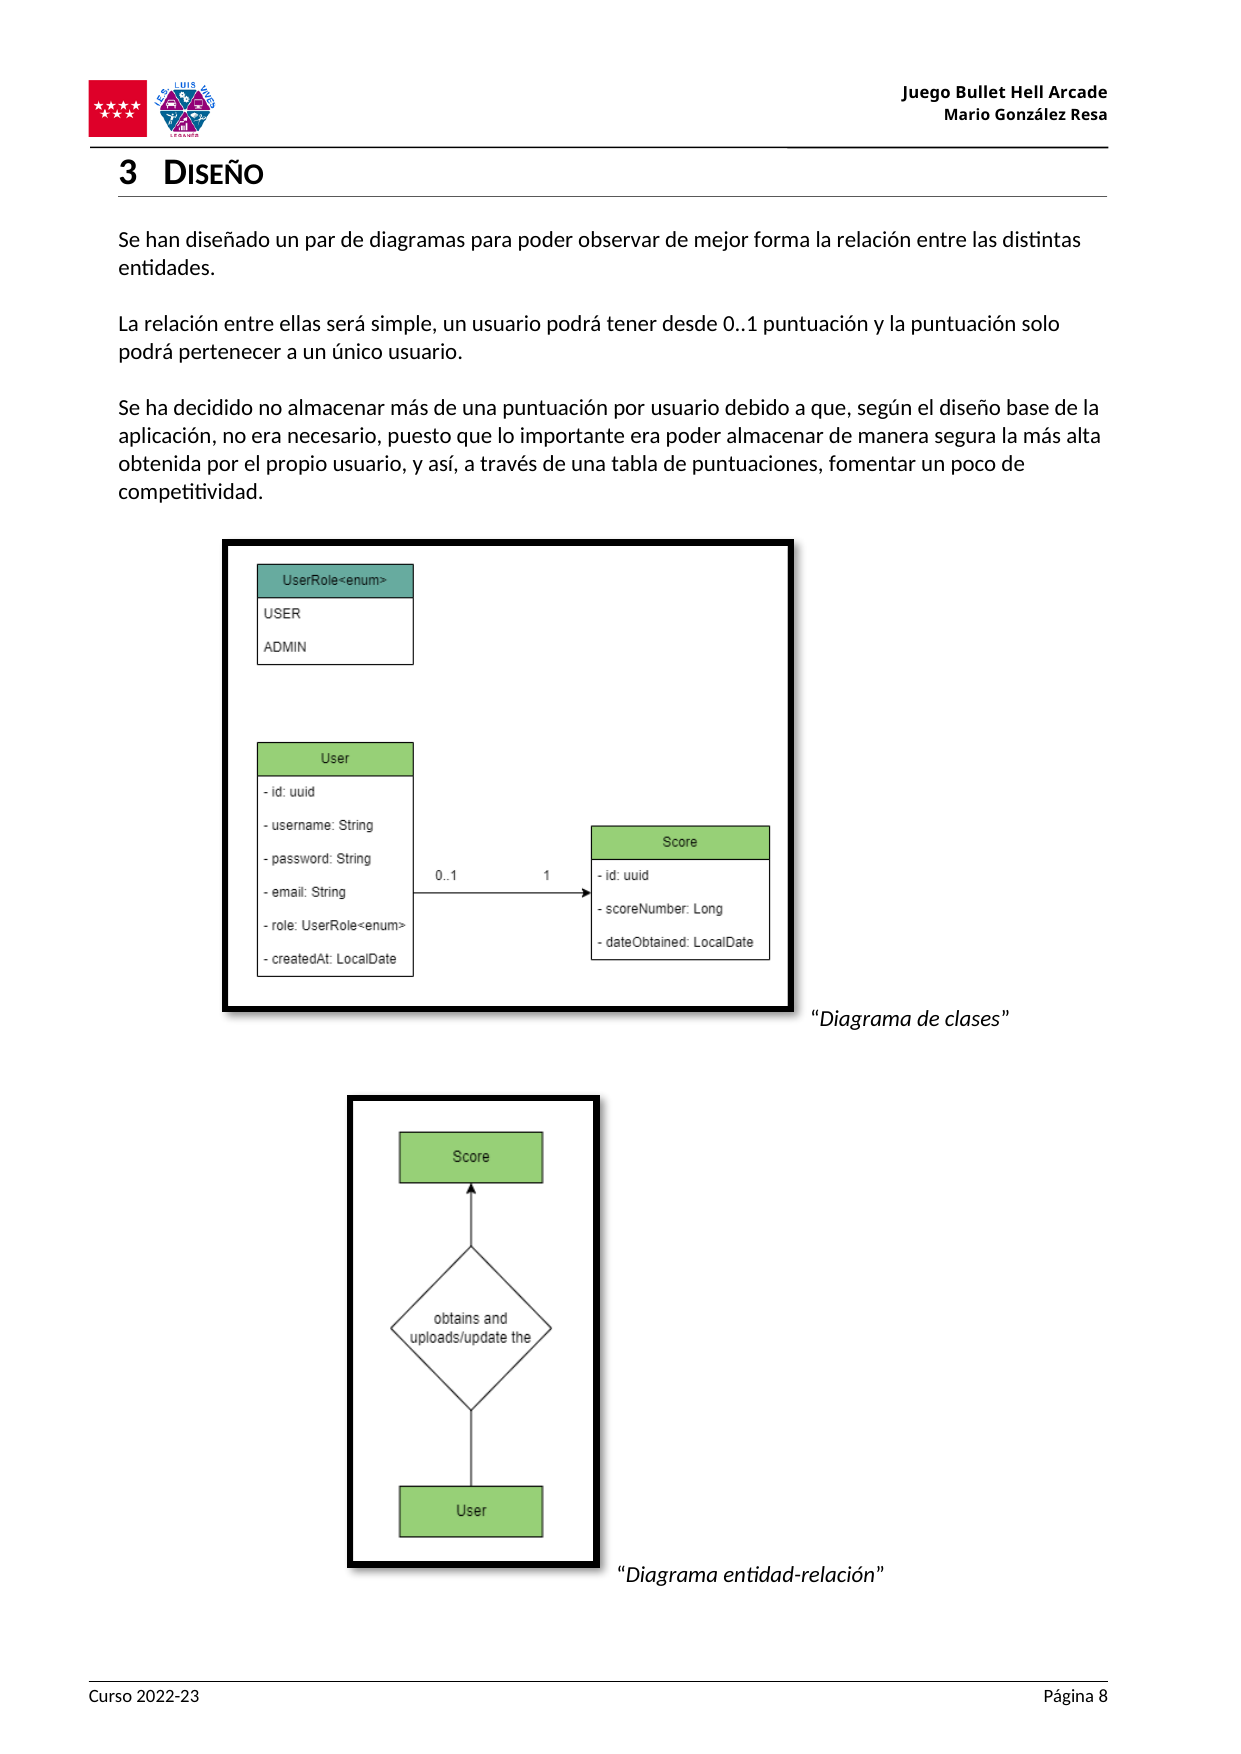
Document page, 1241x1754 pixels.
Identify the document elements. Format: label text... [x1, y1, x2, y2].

subtitle Diseño [118, 148, 1107, 196]
picture [87, 80, 215, 136]
text Se han diseñado un par de diagramas para poder observar de mejor forma la relación entre las distintas entidades. [118, 225, 1107, 281]
picture [353, 1101, 593, 1561]
text La relación entre ellas será simple, un usuario podrá tener desde 0..1 puntuación y la puntuación solo podrá pertenecer a un único usuario. [118, 309, 1107, 365]
text Se ha decidido no almacenar más de una puntuación por usuario debido a que, según el diseño base de la aplicación, no era necesario, puesto que lo importante era poder almacenar de manera segura la más alta obtenida por el propio usuario, y así, a través de una tabla de puntuaciones, fomentar un poco de competitividad. [118, 393, 1107, 505]
text “Diagrama entidad-relación” [118, 1089, 1107, 1588]
picture [228, 546, 788, 1006]
